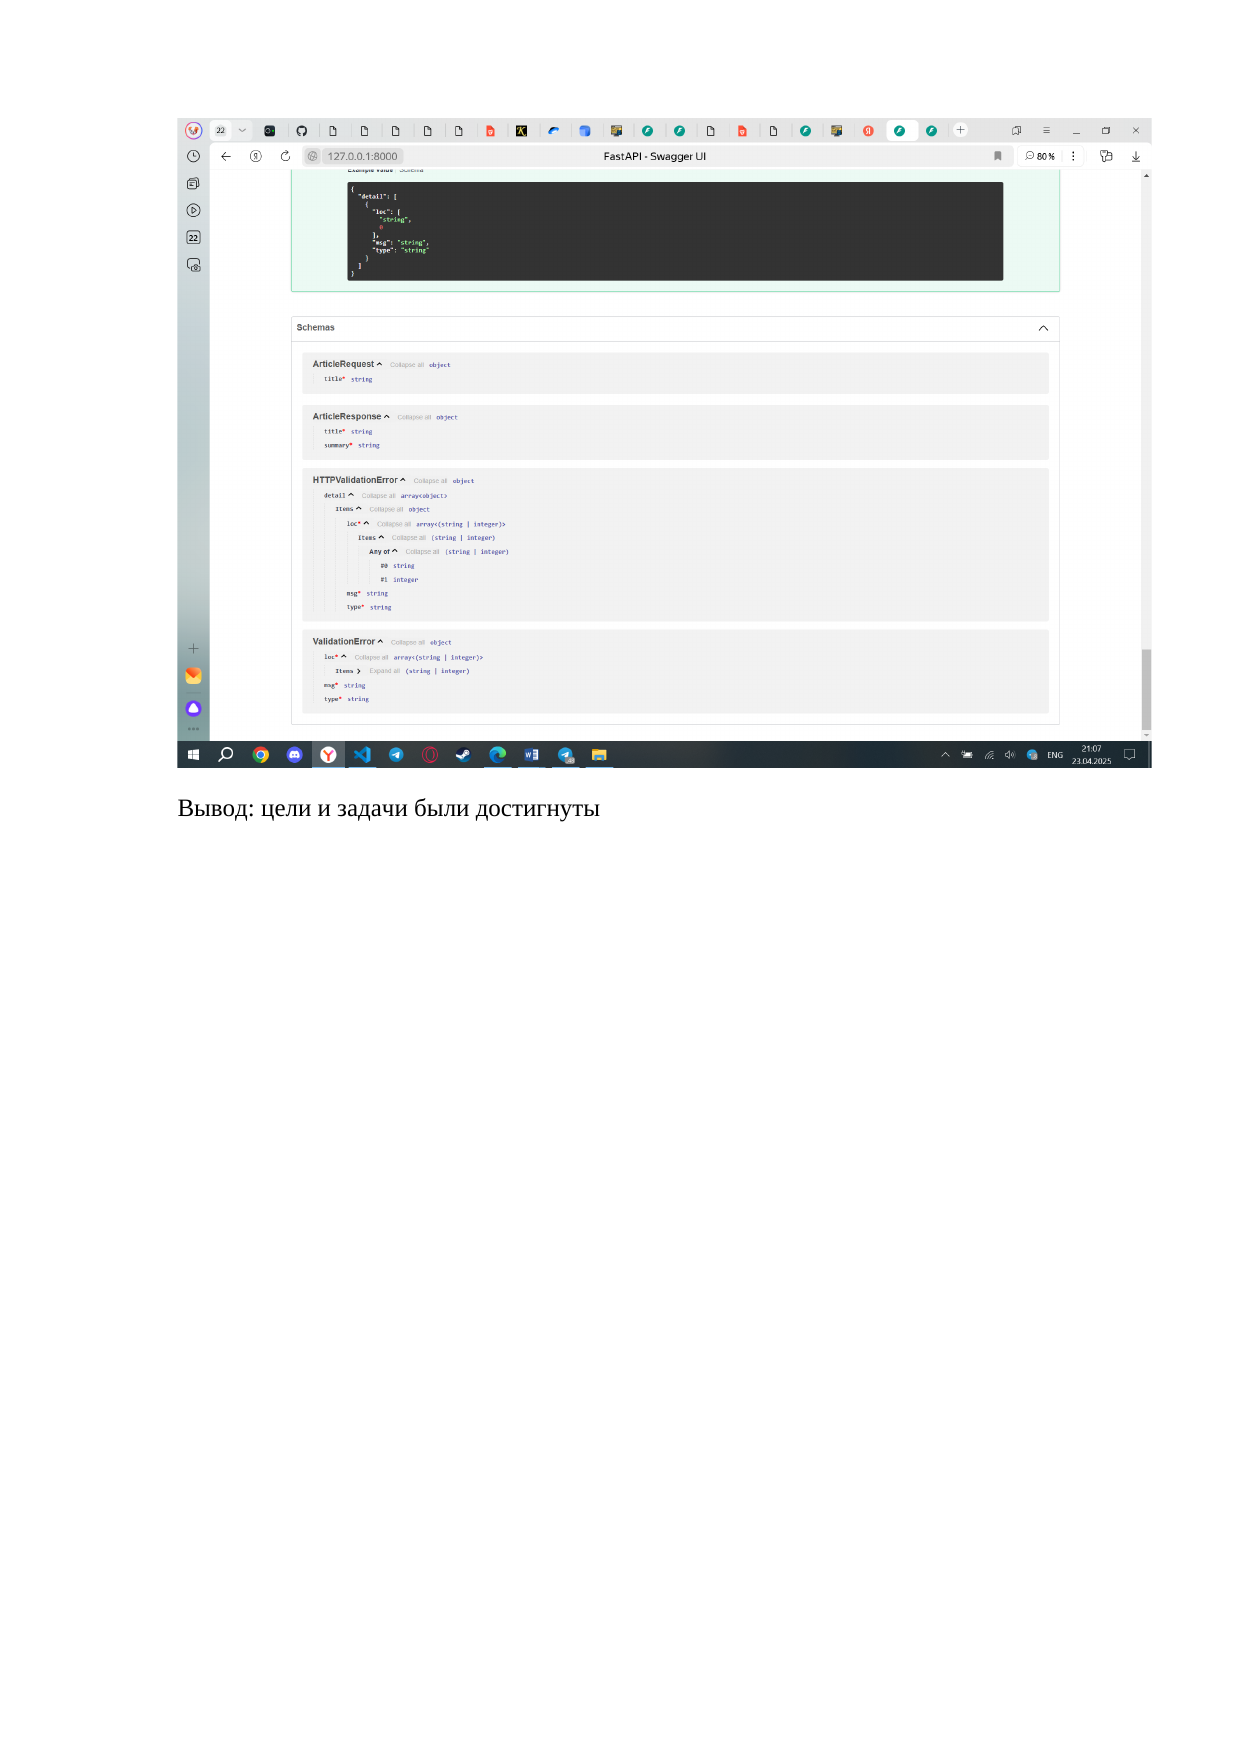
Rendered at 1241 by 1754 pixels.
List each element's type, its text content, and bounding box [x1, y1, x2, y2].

picture [177, 118, 1152, 768]
text Вывод: цели и задачи были достигнуты [177, 793, 1152, 822]
